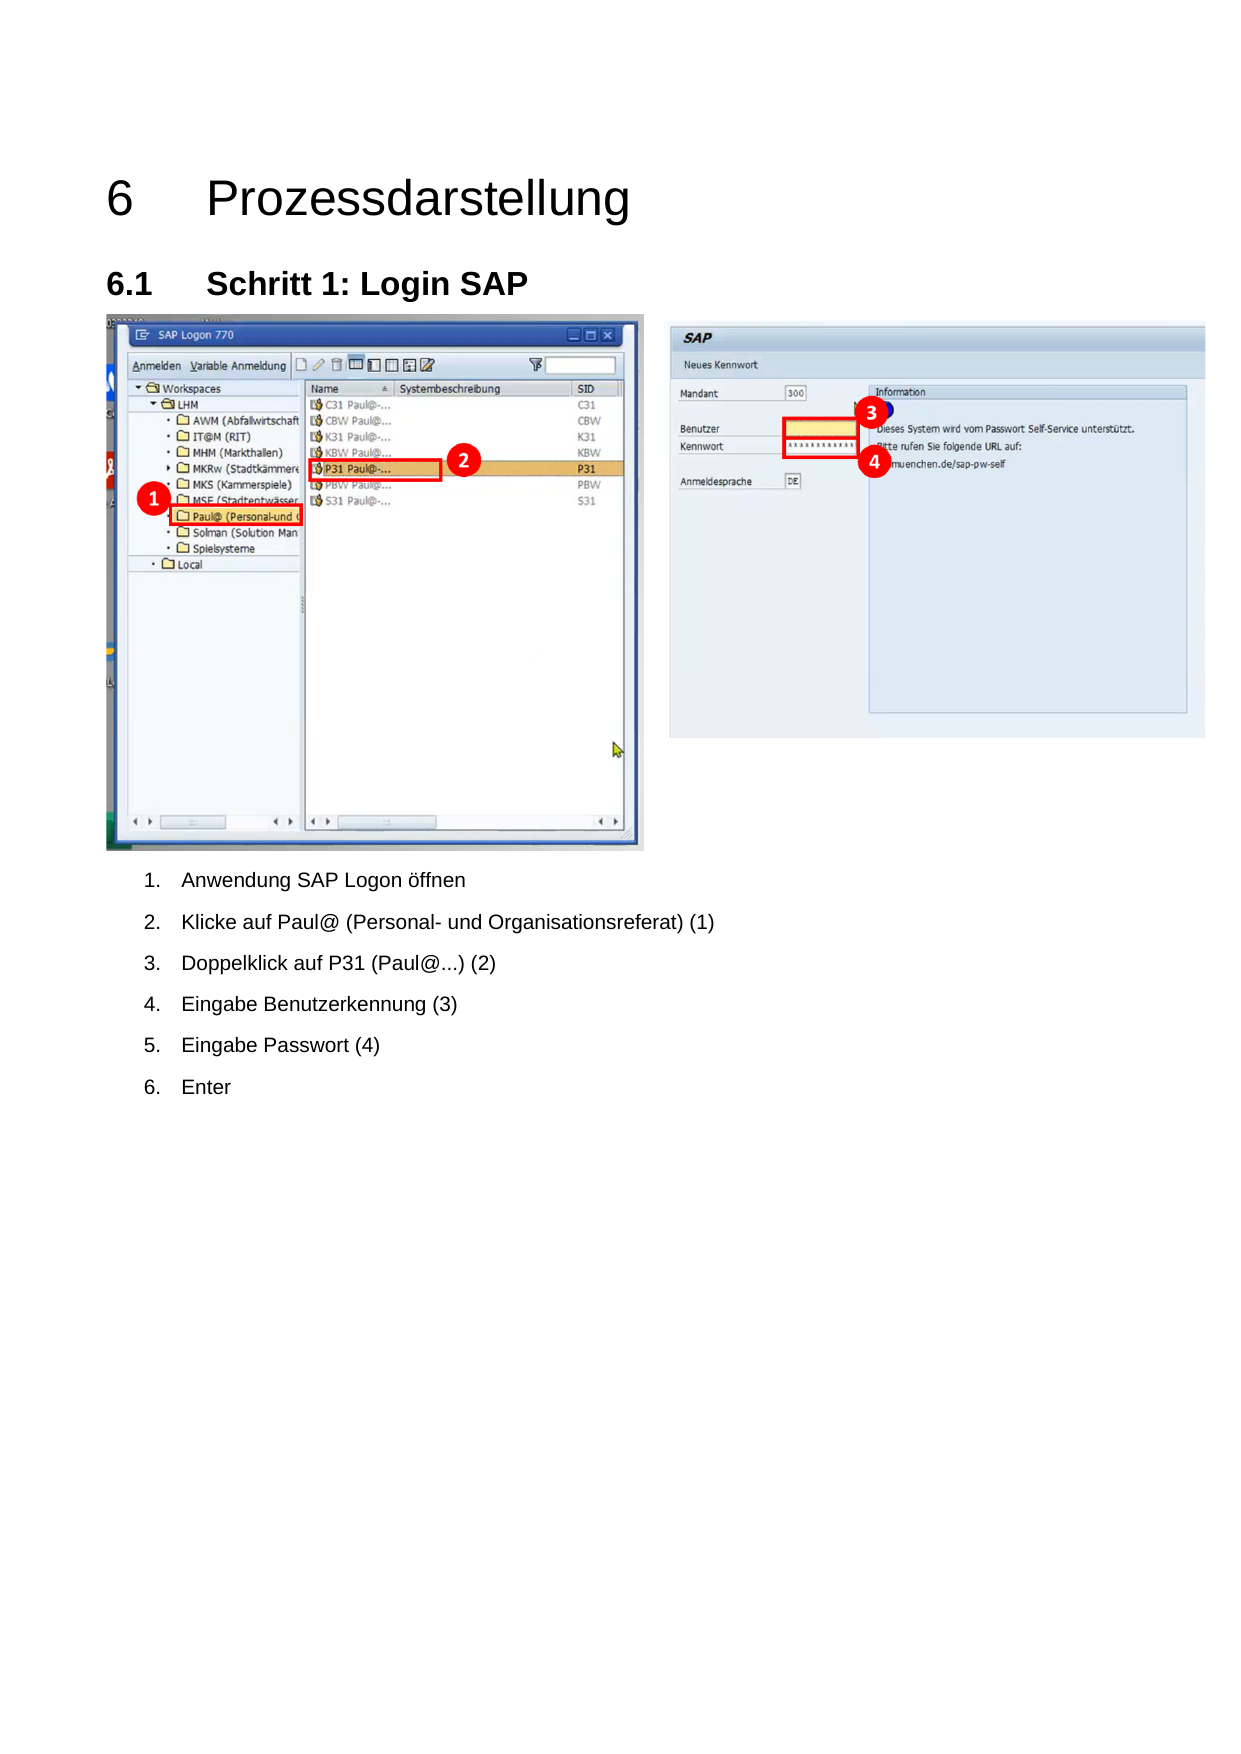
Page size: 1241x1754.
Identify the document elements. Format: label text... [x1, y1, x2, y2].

list Enter [144, 1074, 1134, 1098]
subtitle Prozessdarstellung [106, 169, 1134, 226]
list Doppelklick auf P31 (Paul@...) (2) [144, 951, 1134, 975]
list Eingabe Benutzerkennung (3) [144, 992, 1134, 1016]
list Anwendung SAP Logon öffnen [144, 868, 1134, 892]
subtitle Schritt 1: Login SAP [106, 264, 1134, 302]
list Klicke auf Paul@ (Personal- und Organisationsreferat) (1) [144, 909, 1134, 933]
list Eingabe Passwort (4) [144, 1033, 1134, 1057]
picture [664, 320, 1206, 738]
picture [106, 314, 644, 851]
